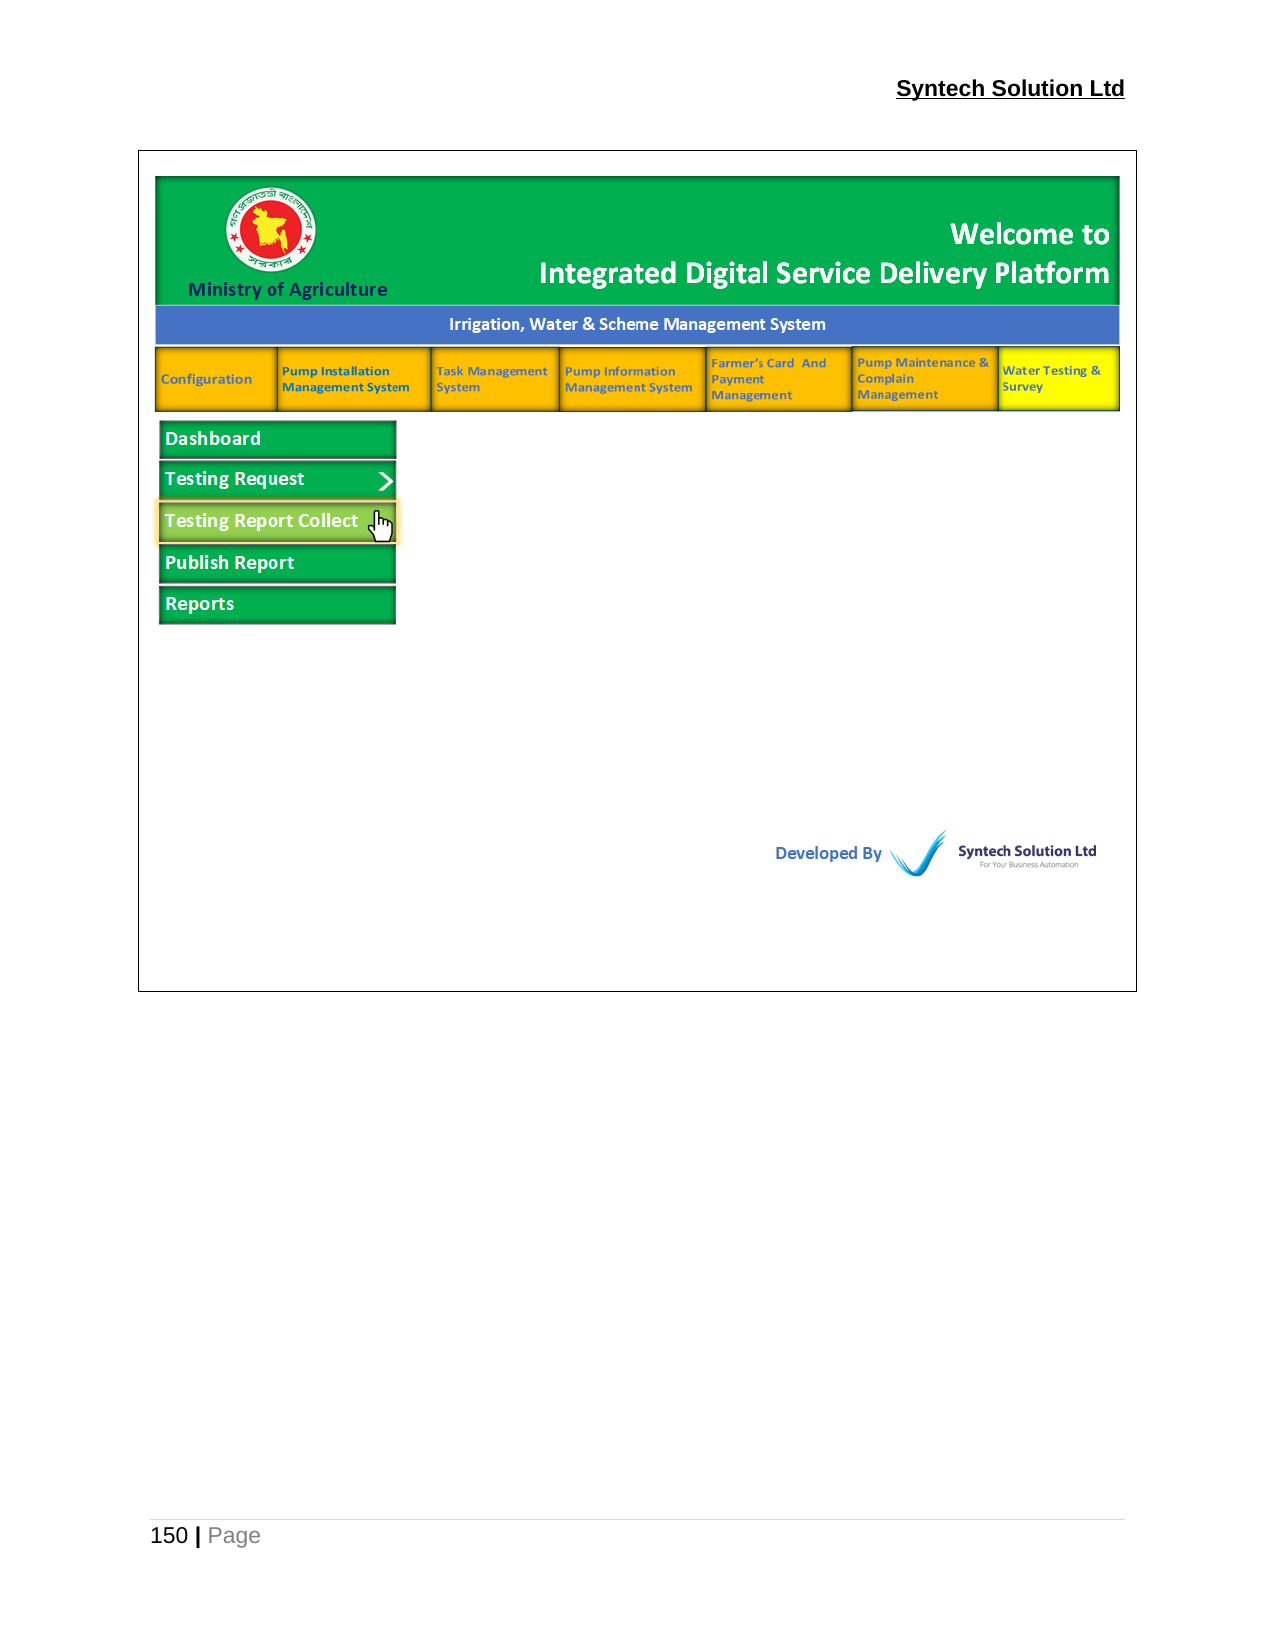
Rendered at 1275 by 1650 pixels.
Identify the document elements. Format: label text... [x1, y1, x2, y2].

table_header Testing Report Collect (Feature) Here will show all pending sample lists waiting for a report from the lab. Users can enter a report with report number and attachment after getting a report from the lab. Collect Report (Button) [139, 151, 1136, 991]
picture [150, 176, 1125, 877]
